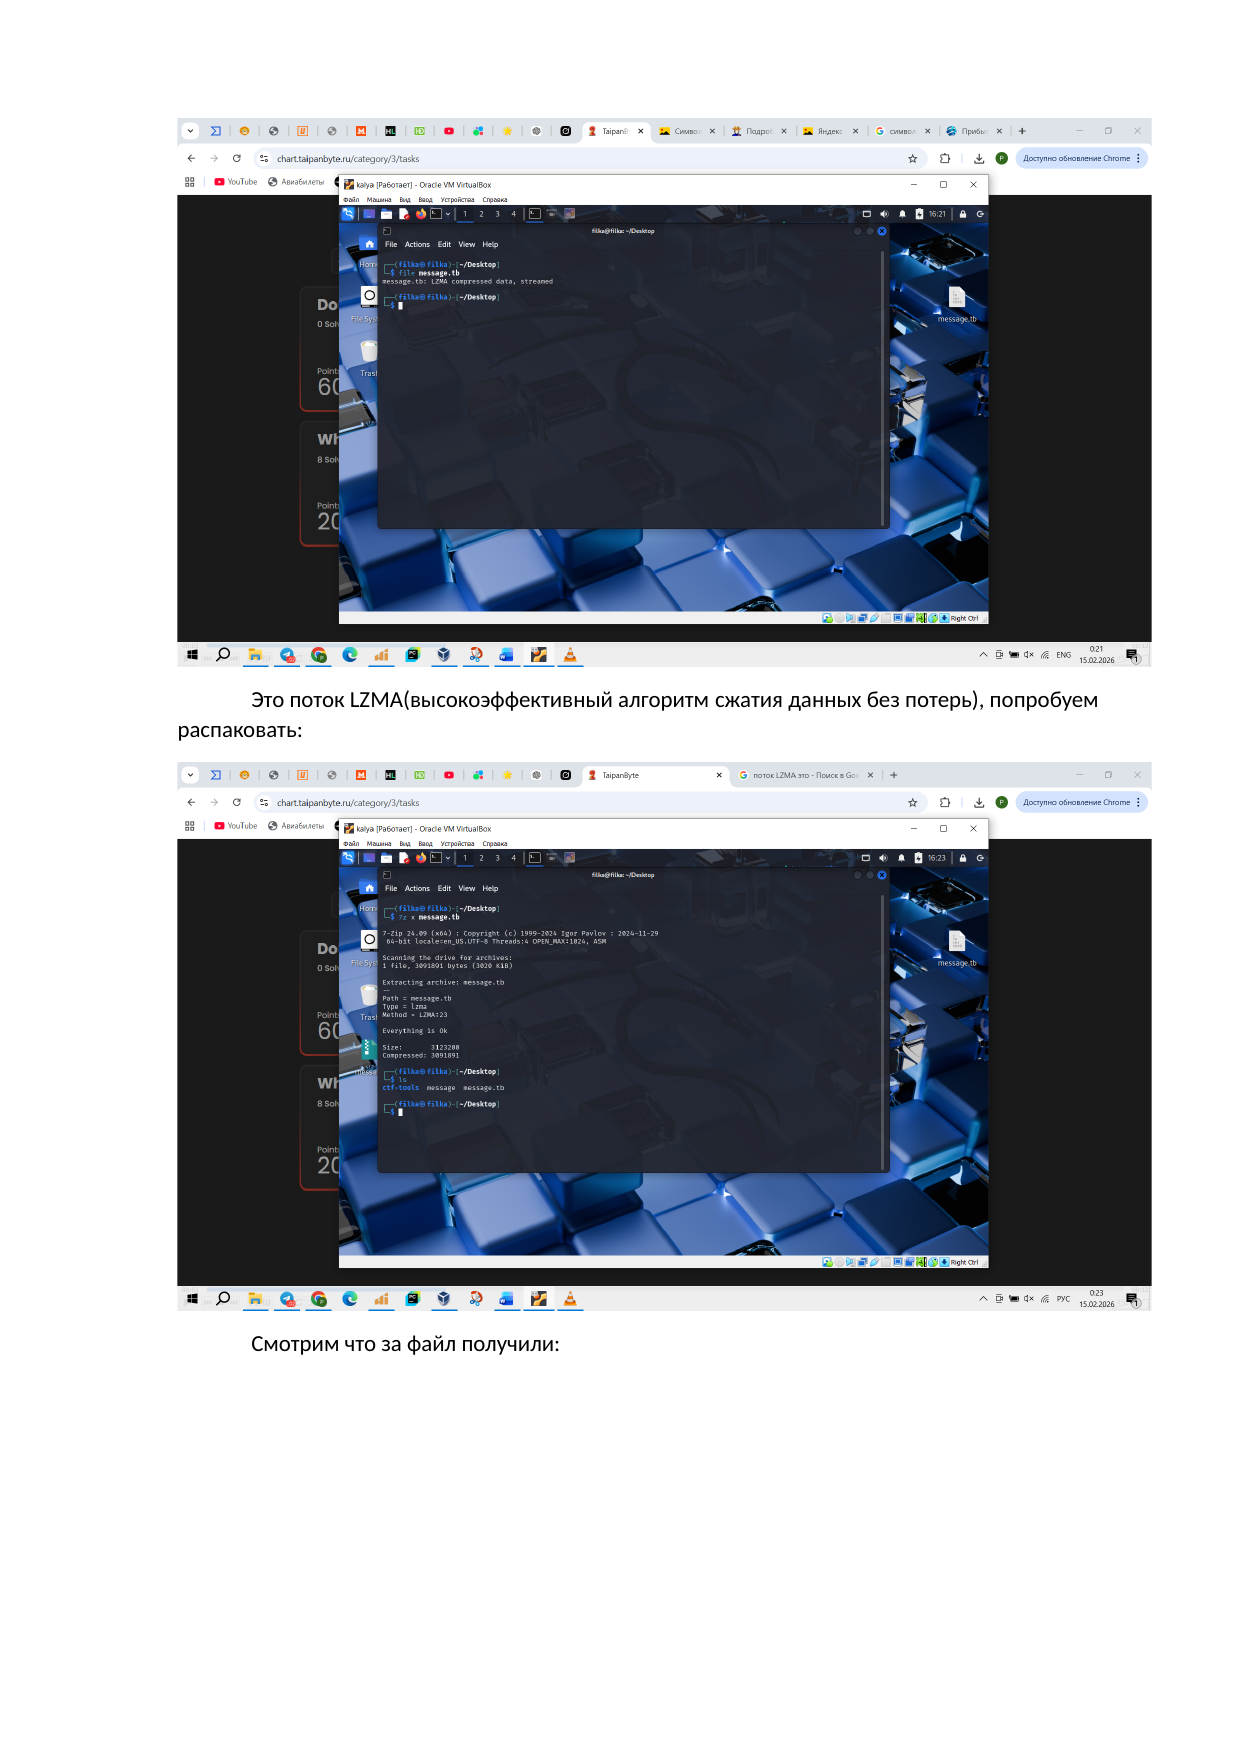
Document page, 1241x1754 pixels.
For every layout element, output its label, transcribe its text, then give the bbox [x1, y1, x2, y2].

text Смотрим что за файл получили: [177, 1329, 1152, 1357]
text Это поток LZMA(высокоэффективный алгоритм сжатия данных без потерь), попробуем распаковать: [177, 685, 1152, 743]
picture [177, 762, 1152, 1311]
picture [177, 118, 1152, 667]
